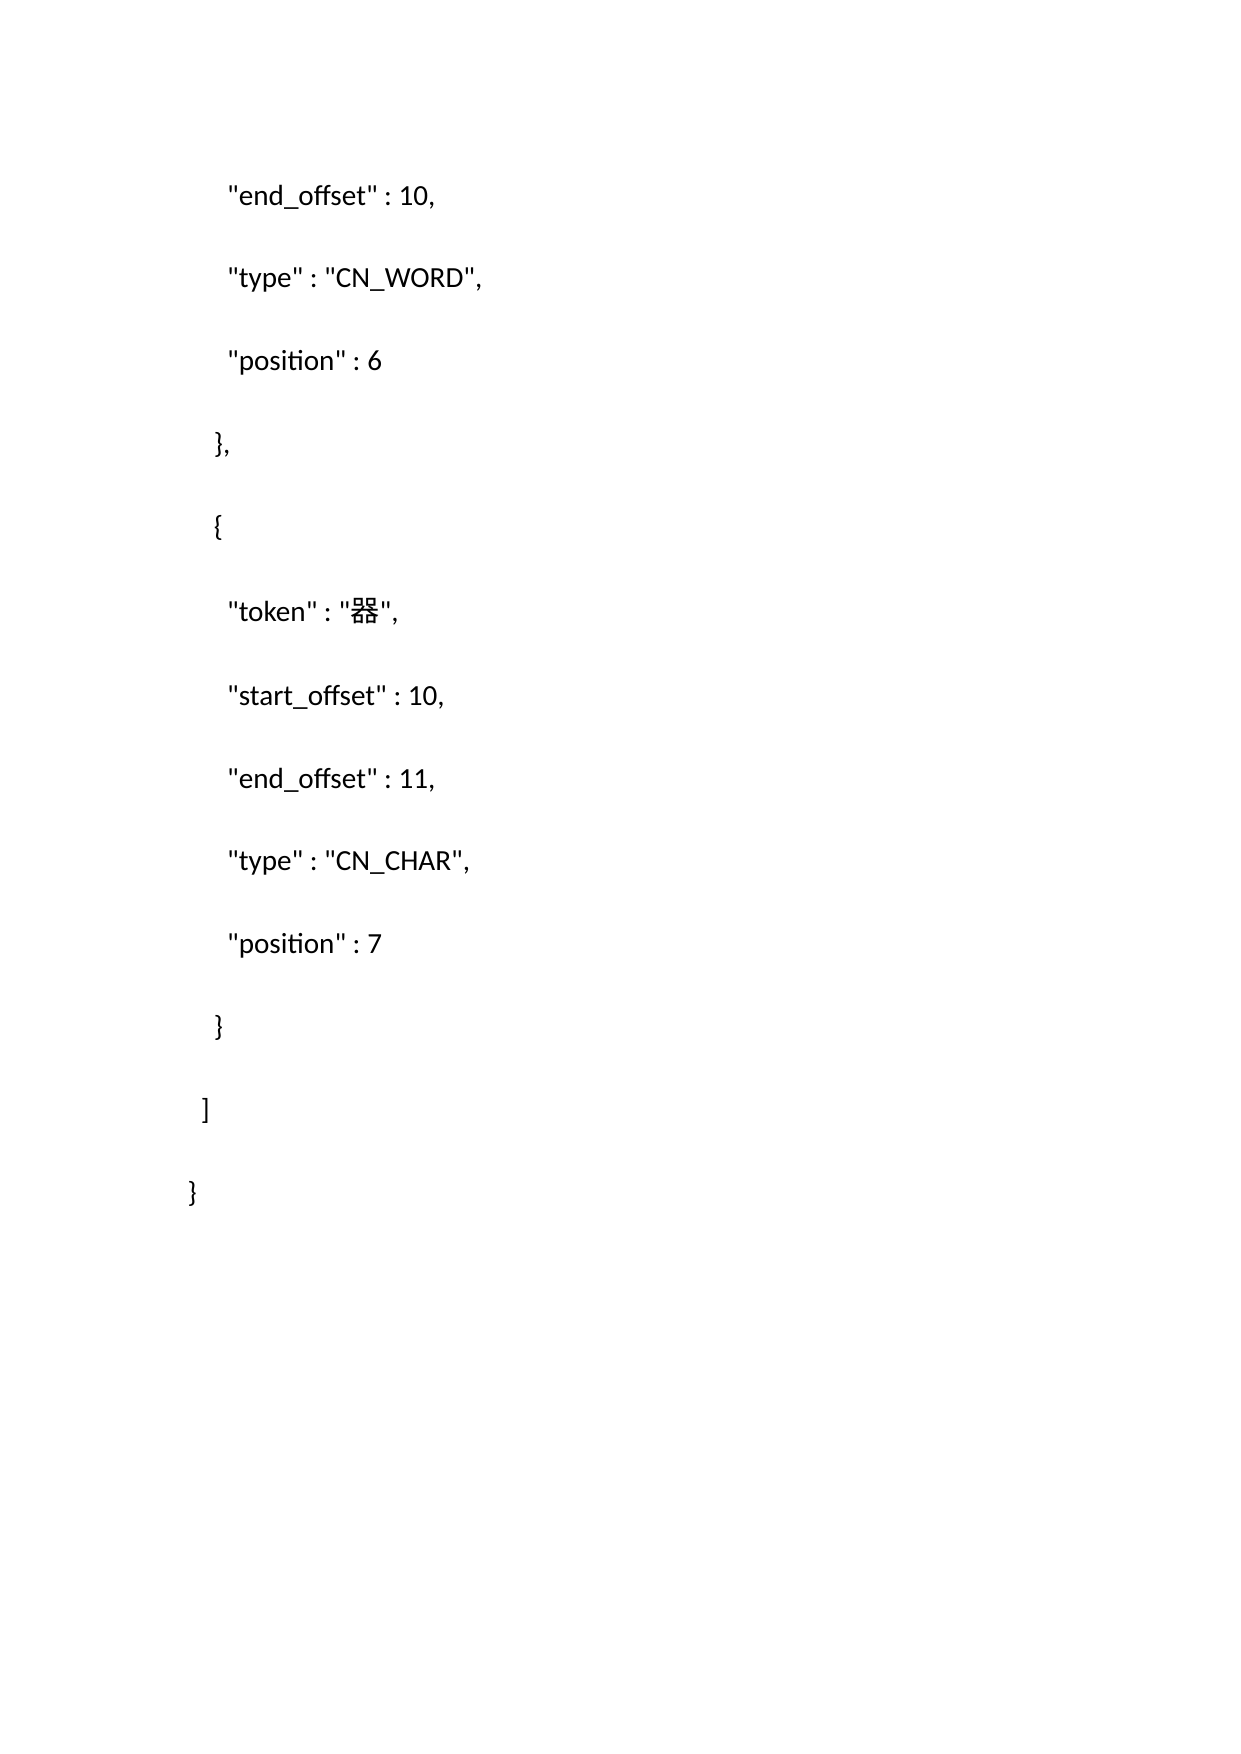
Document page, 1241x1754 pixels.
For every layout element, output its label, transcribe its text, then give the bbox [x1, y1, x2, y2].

text "position" : 6 [187, 328, 1053, 393]
text "position" : 7 [187, 911, 1053, 976]
text "start_offset" : 10, [187, 662, 1053, 727]
text } [187, 1159, 1053, 1224]
text "end_offset" : 11, [187, 745, 1053, 810]
text } [187, 993, 1053, 1058]
text "type" : "CN_WORD", [187, 245, 1053, 310]
text ] [187, 1076, 1053, 1141]
text "end_offset" : 10, [187, 162, 1053, 227]
text }, [187, 410, 1053, 475]
text "token" : "器", [187, 576, 1053, 641]
text "type" : "CN_CHAR", [187, 828, 1053, 893]
text { [187, 493, 1053, 558]
